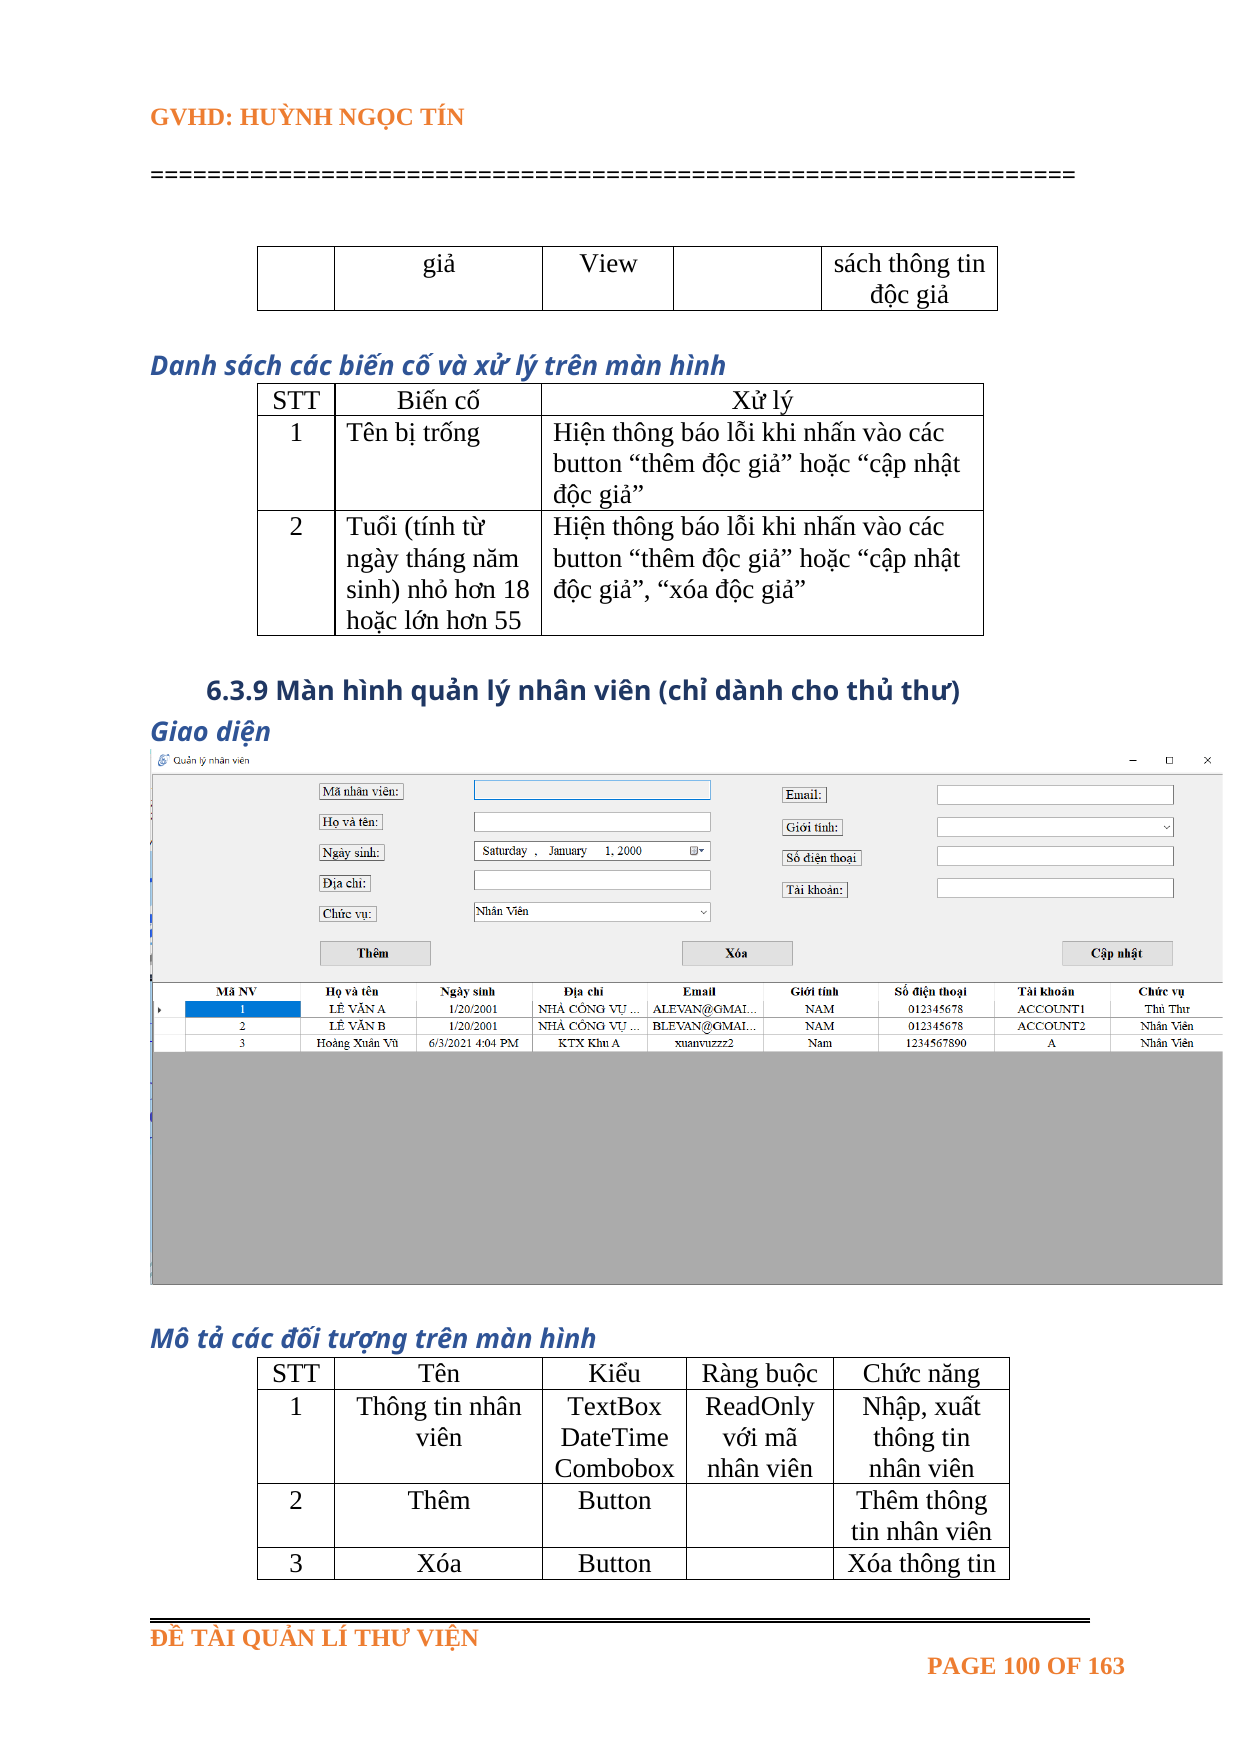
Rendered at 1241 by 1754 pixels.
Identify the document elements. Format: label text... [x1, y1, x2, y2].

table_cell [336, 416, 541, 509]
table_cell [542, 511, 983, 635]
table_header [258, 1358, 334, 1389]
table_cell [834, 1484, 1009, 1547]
picture [150, 749, 1223, 1285]
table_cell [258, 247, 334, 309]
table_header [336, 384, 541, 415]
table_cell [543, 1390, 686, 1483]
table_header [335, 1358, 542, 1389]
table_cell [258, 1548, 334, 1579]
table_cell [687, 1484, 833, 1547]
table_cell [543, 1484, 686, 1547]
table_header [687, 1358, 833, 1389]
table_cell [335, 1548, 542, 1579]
subtitle Mô tả các đối tượng trên màn hình [150, 1320, 1090, 1357]
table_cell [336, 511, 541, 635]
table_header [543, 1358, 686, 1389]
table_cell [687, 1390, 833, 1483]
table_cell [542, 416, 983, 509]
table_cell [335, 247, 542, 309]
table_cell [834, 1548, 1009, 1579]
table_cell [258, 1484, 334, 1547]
subtitle 6.3.9 Màn hình quản lý nhân viên (chỉ dành cho thủ thư) [206, 671, 1087, 708]
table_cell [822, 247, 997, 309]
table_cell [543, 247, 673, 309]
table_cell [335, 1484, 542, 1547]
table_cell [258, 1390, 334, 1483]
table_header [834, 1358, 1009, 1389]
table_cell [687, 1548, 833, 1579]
subtitle Giao diện [150, 712, 1090, 749]
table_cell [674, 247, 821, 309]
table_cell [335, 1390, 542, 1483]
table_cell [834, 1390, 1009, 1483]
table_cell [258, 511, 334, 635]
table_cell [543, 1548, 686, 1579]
subtitle Danh sách các biến cố và xử lý trên màn hình [150, 346, 1090, 383]
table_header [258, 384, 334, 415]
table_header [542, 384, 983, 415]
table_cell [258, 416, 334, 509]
